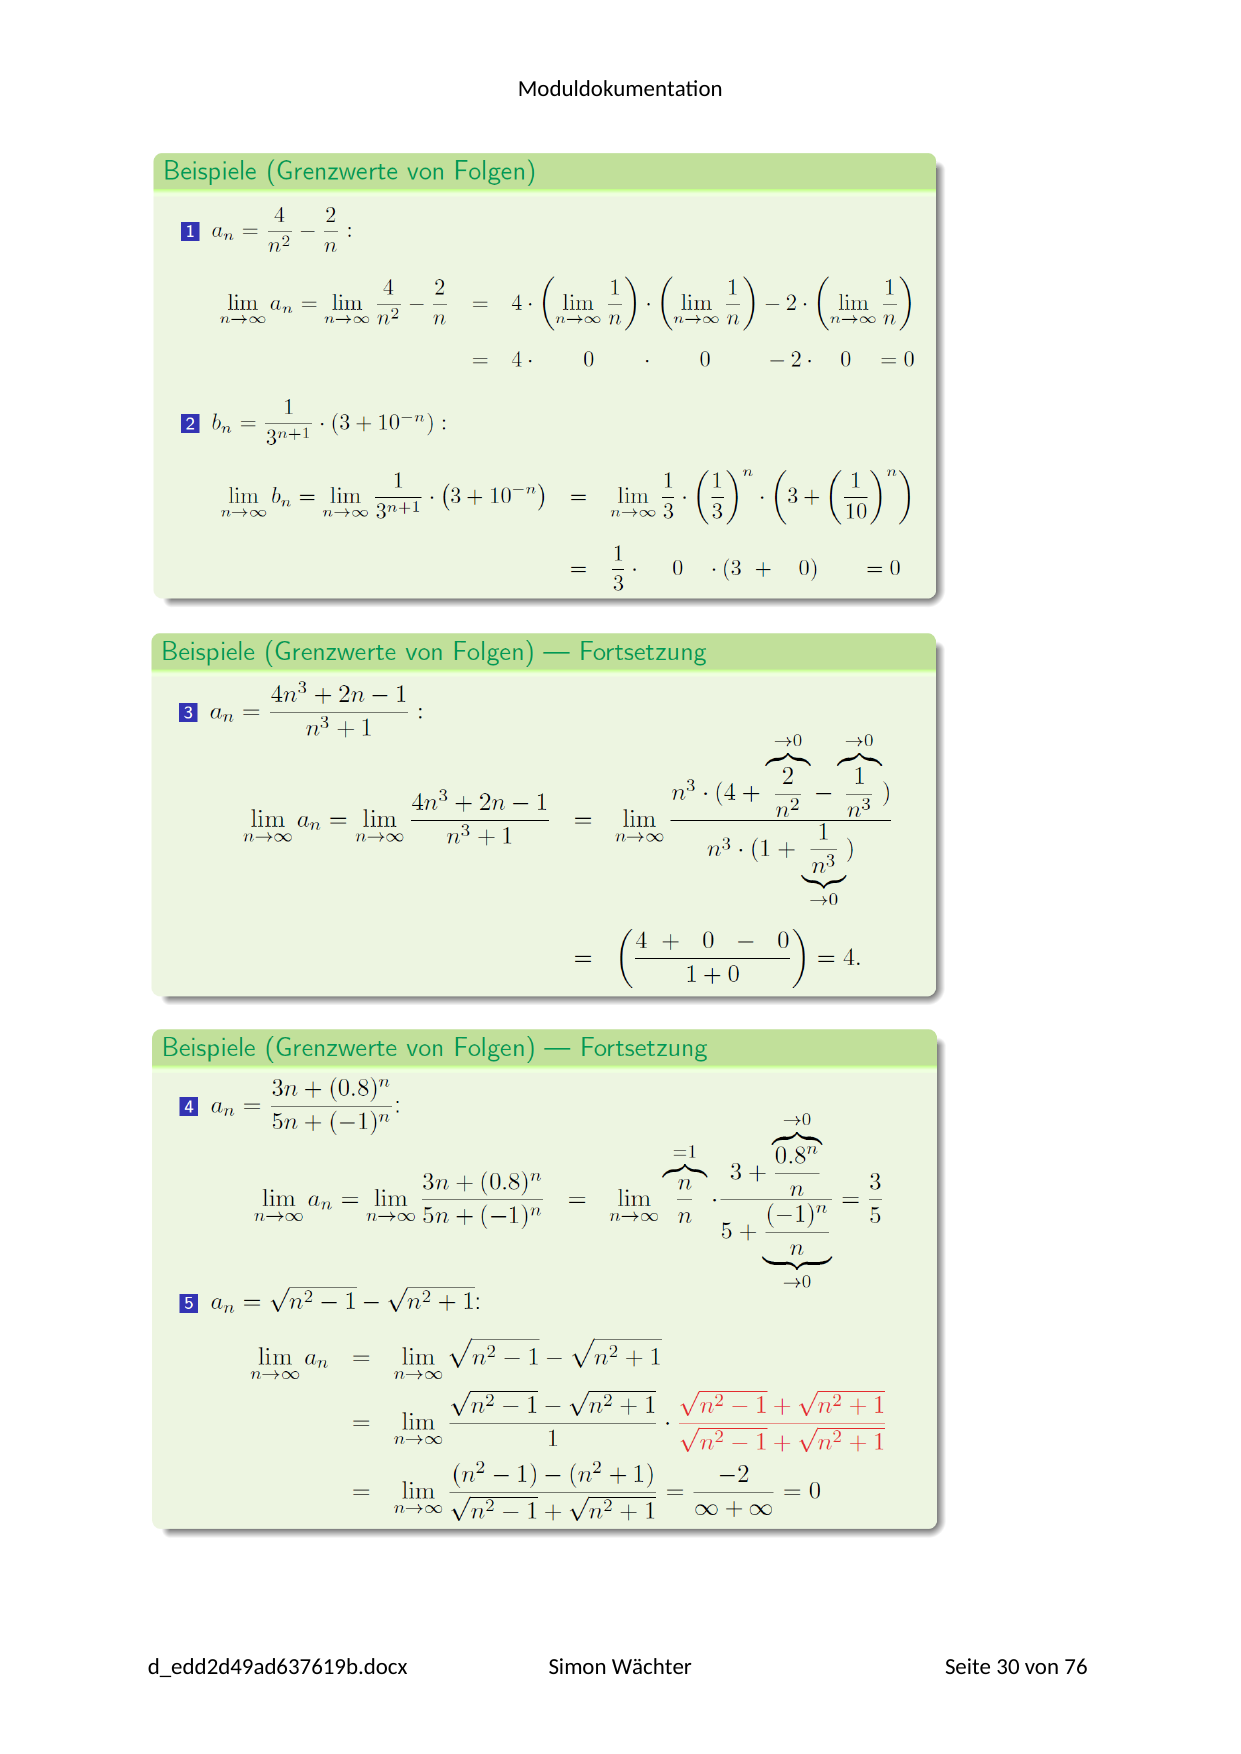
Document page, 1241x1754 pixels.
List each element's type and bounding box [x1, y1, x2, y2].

picture [147, 629, 947, 1007]
picture [147, 1025, 948, 1539]
picture [147, 147, 948, 611]
